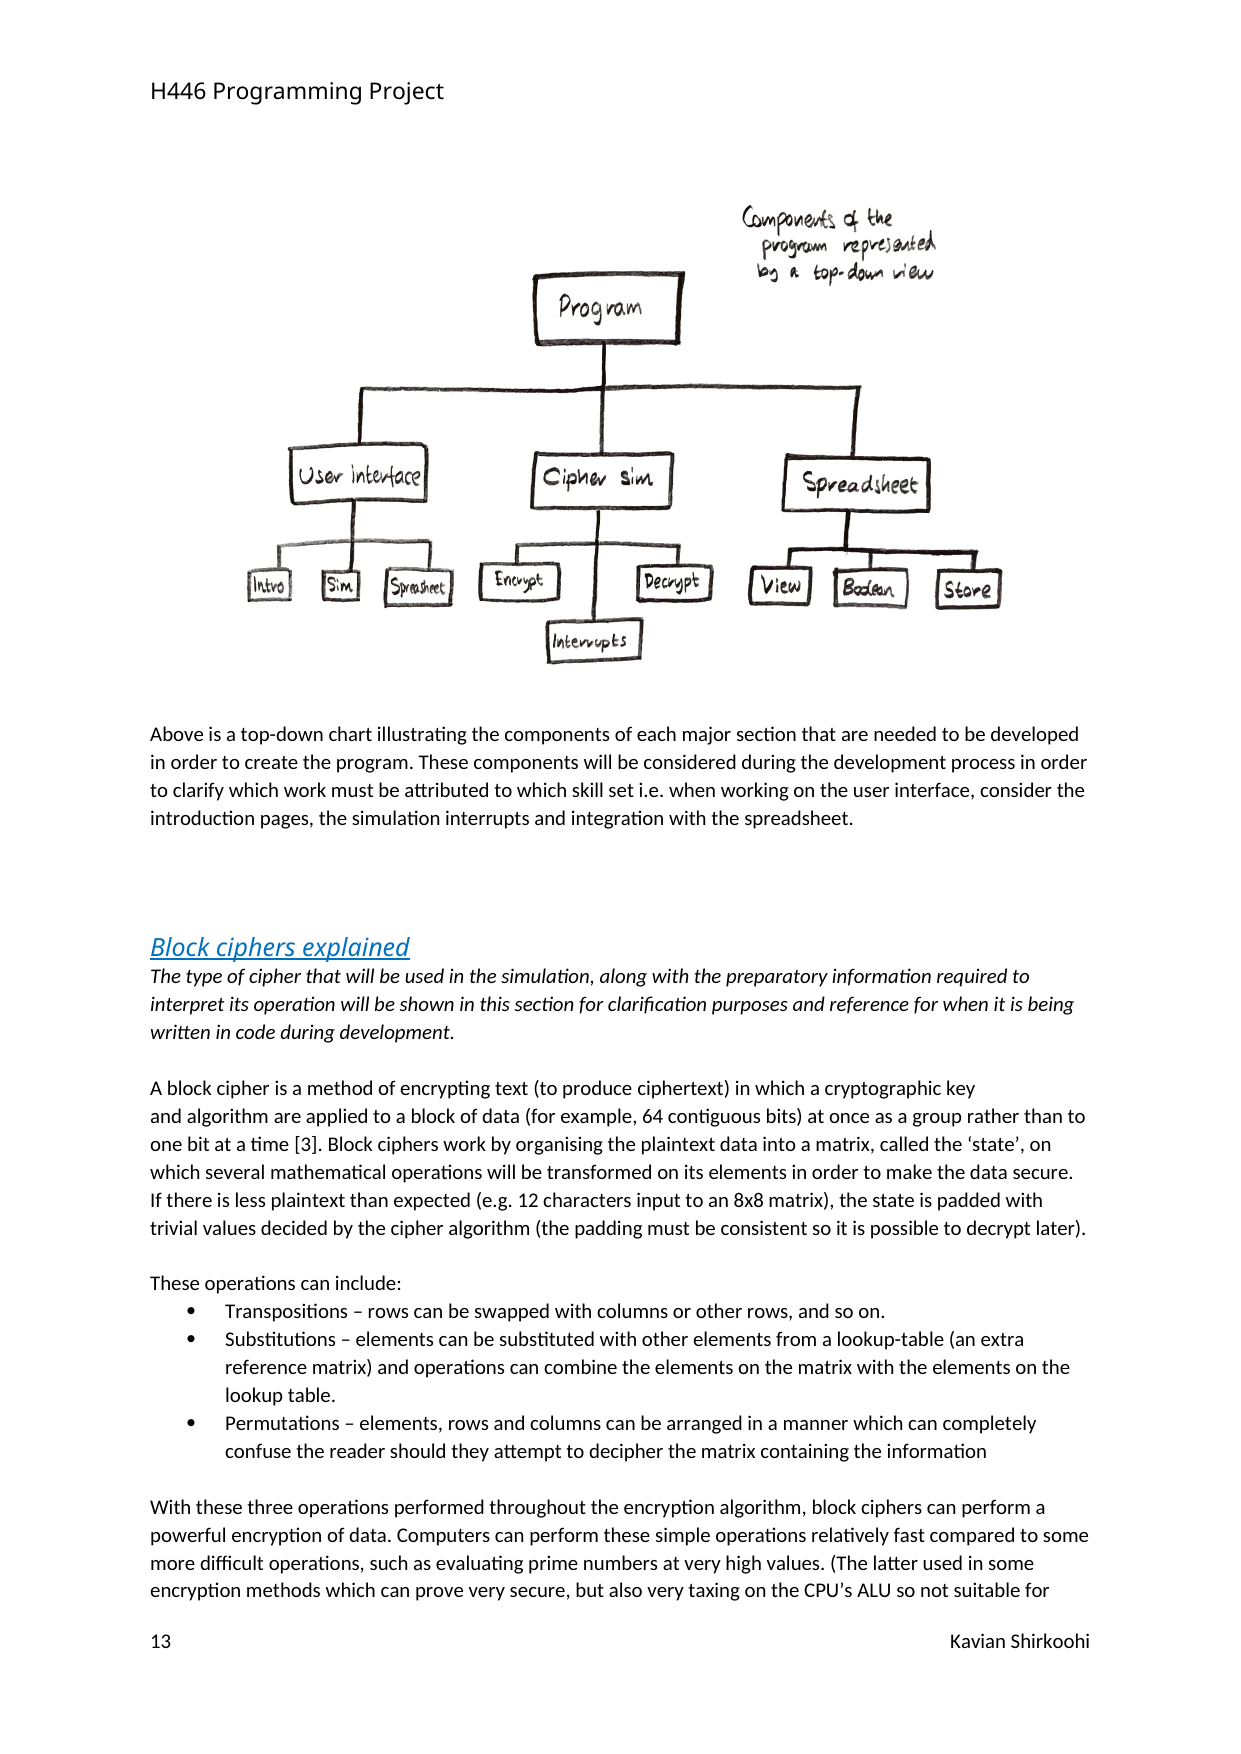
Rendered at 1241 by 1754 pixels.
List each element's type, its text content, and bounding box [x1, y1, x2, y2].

list Substitutions – elements can be substituted with other elements from a lookup-table (an extra reference matrix) and operations can combine the elements on the matrix with the elements on the lookup table. [187, 1326, 1090, 1408]
text These operations can include: [150, 1271, 1090, 1296]
subtitle Block ciphers explained [150, 929, 1090, 963]
text A block cipher is a method of encrypting text (to produce ciphertext) in which a cryptographic key and algorithm are applied to a block of data (for example, 64 contiguous bits) at once as a group rather than to one bit at a time [3]. Block ciphers work by organising the plaintext data into a matrix, called the ‘state’, on which several mathematical operations will be transformed on its elements in order to make the data secure. If there is less plaintext than expected (e.g. 12 characters input to an 8x8 matrix), the state is padded with trivial values decided by the cipher algorithm (the padding must be consistent so it is possible to decrypt later). [150, 1075, 1090, 1240]
list Transpositions – rows can be swapped with columns or other rows, and so on. [187, 1298, 1090, 1324]
text Above is a top-down chart illustrating the components of each major section that are needed to be developed in order to create the program. These components will be considered during the development process in order to clarify which work must be attributed to which skill set i.e. when working on the user interface, consider the introduction pages, the simulation interrupts and integration with the spreadsheet. [150, 722, 1090, 831]
list Permutations – elements, rows and columns can be arranged in a manner which can completely confuse the reader should they attempt to decipher the matrix containing the information [187, 1410, 1090, 1463]
text The type of cipher that will be used in the simulation, along with the preparatory information required to interpret its operation will be shown in this section for clarification purposes and reference for when it is being written in code during development. [150, 963, 1090, 1045]
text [150, 1494, 1090, 1603]
picture [240, 178, 1014, 689]
